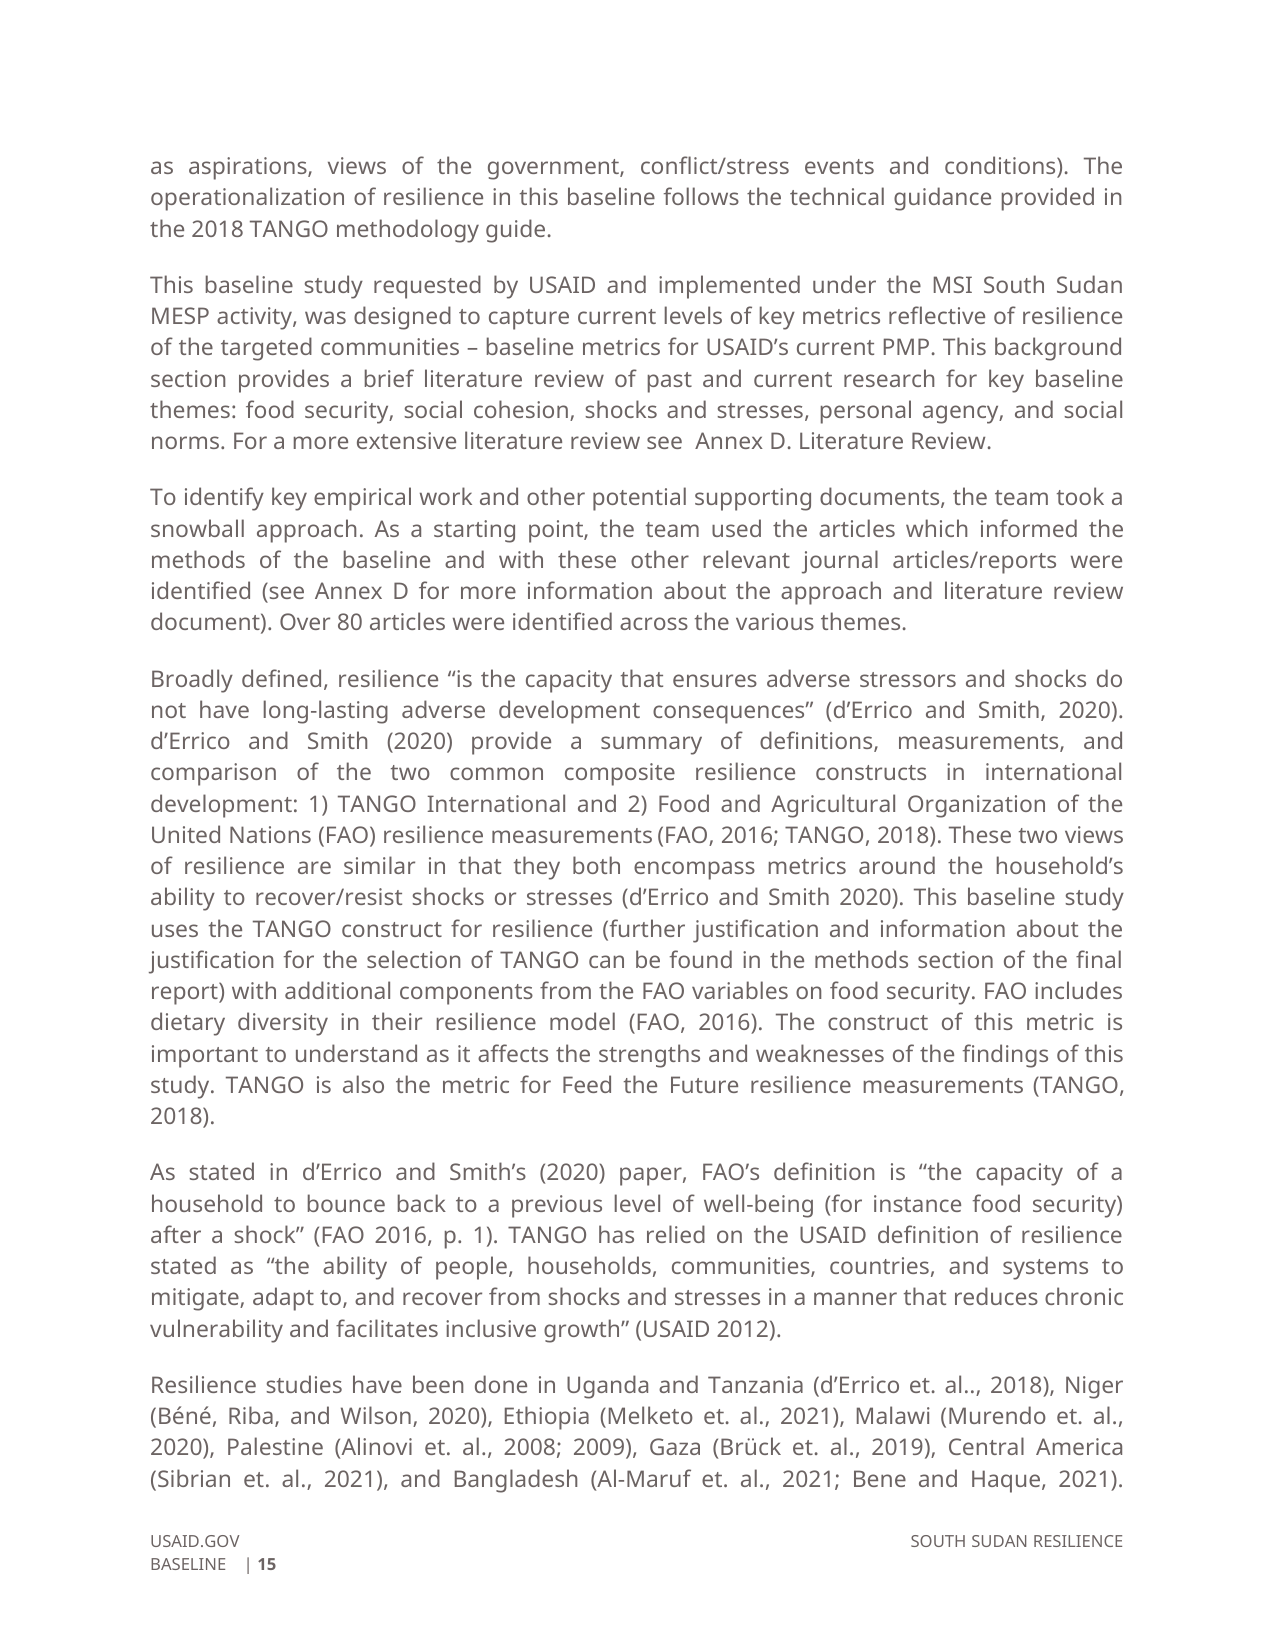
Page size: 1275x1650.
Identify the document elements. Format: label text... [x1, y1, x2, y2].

text Broadly defined, resilience “is the capacity that ensures adverse stressors and shocks do not have long-lasting adverse development consequences” (d’Errico and Smith, 2020). d’Errico and Smith (2020) provide a summary of definitions, measurements, and comparison of the two common composite resilience constructs in international development: 1) TANGO International and 2) Food and Agricultural Organization of the United Nations (FAO) resilience measurements (FAO, 2016; TANGO, 2018). These two views of resilience are similar in that they both encompass metrics around the household’s ability to recover/resist shocks or stresses (d’Errico and Smith 2020). This baseline study uses the TANGO construct for resilience (further justification and information about the justification for the selection of TANGO can be found in the methods section of the final report) with additional components from the FAO variables on food security. FAO includes dietary diversity in their resilience model (FAO, 2016). The construct of this metric is important to understand as it affects the strengths and weaknesses of the findings of this study. TANGO is also the metric for Feed the Future resilience measurements (TANGO, 2018). [150, 662, 1125, 1131]
text As stated in d’Errico and Smith’s (2020) paper, FAO’s definition is “the capacity of a household to bounce back to a previous level of well-being (for instance food security) after a shock” (FAO 2016, p. 1). TANGO has relied on the USAID definition of resilience stated as “the ability of people, households, communities, countries, and systems to mitigate, adapt to, and recover from shocks and stresses in a manner that reduces chronic vulnerability and facilitates inclusive growth” (USAID 2012). [150, 1156, 1125, 1344]
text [150, 150, 1125, 244]
text To identify key empirical work and other potential supporting documents, the team took a snowball approach. As a starting point, the team used the articles which informed the methods of the baseline and with these other relevant journal articles/reports were identified (see Annex D for more information about the approach and literature review document). Over 80 articles were identified across the various themes. [150, 481, 1125, 637]
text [150, 1369, 1125, 1494]
text This baseline study requested by USAID and implemented under the MSI South Sudan MESP activity, was designed to capture current levels of key metrics reflective of resilience of the targeted communities – baseline metrics for USAID’s current PMP. This background section provides a brief literature review of past and current research for key baseline themes: food security, social cohesion, shocks and stresses, personal agency, and social norms. For a more extensive literature review see Annex D. Literature Review. [150, 269, 1125, 456]
